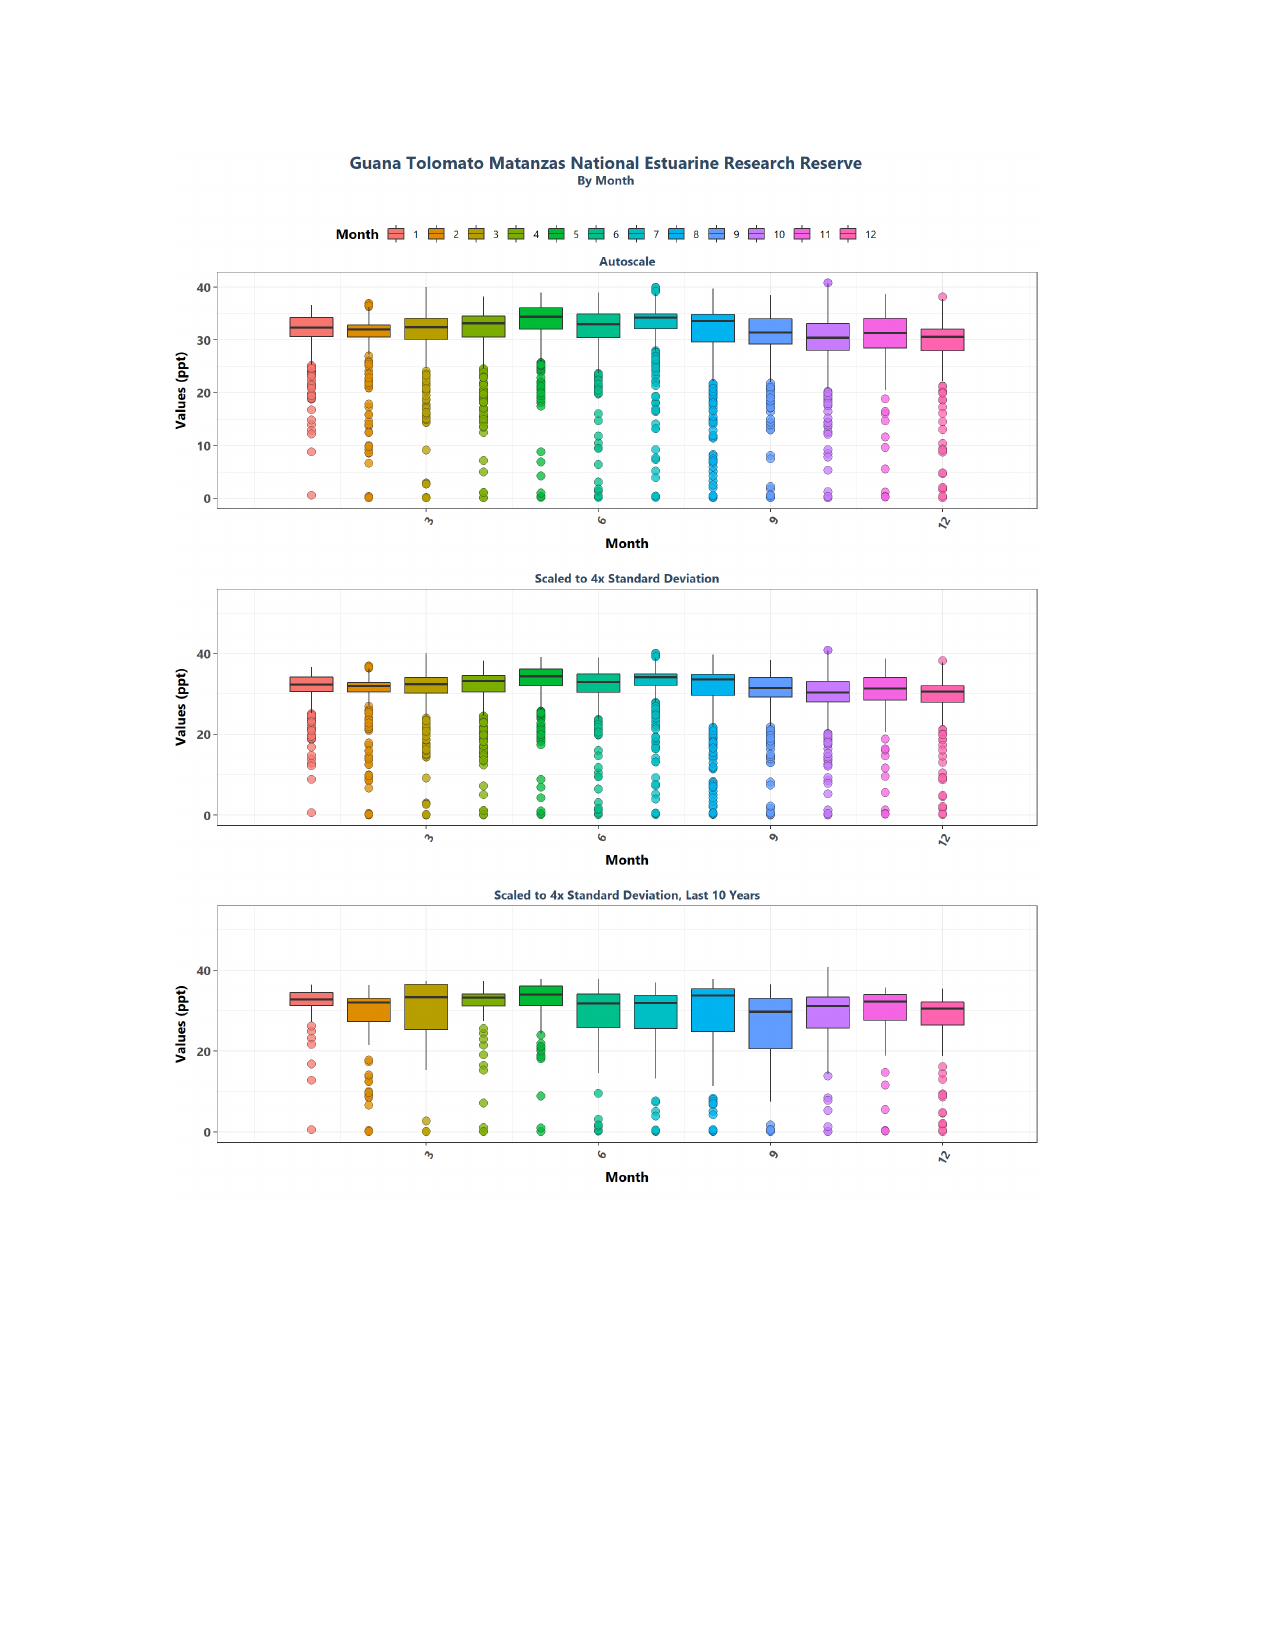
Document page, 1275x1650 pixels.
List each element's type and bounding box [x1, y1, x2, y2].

picture [168, 150, 1044, 1200]
